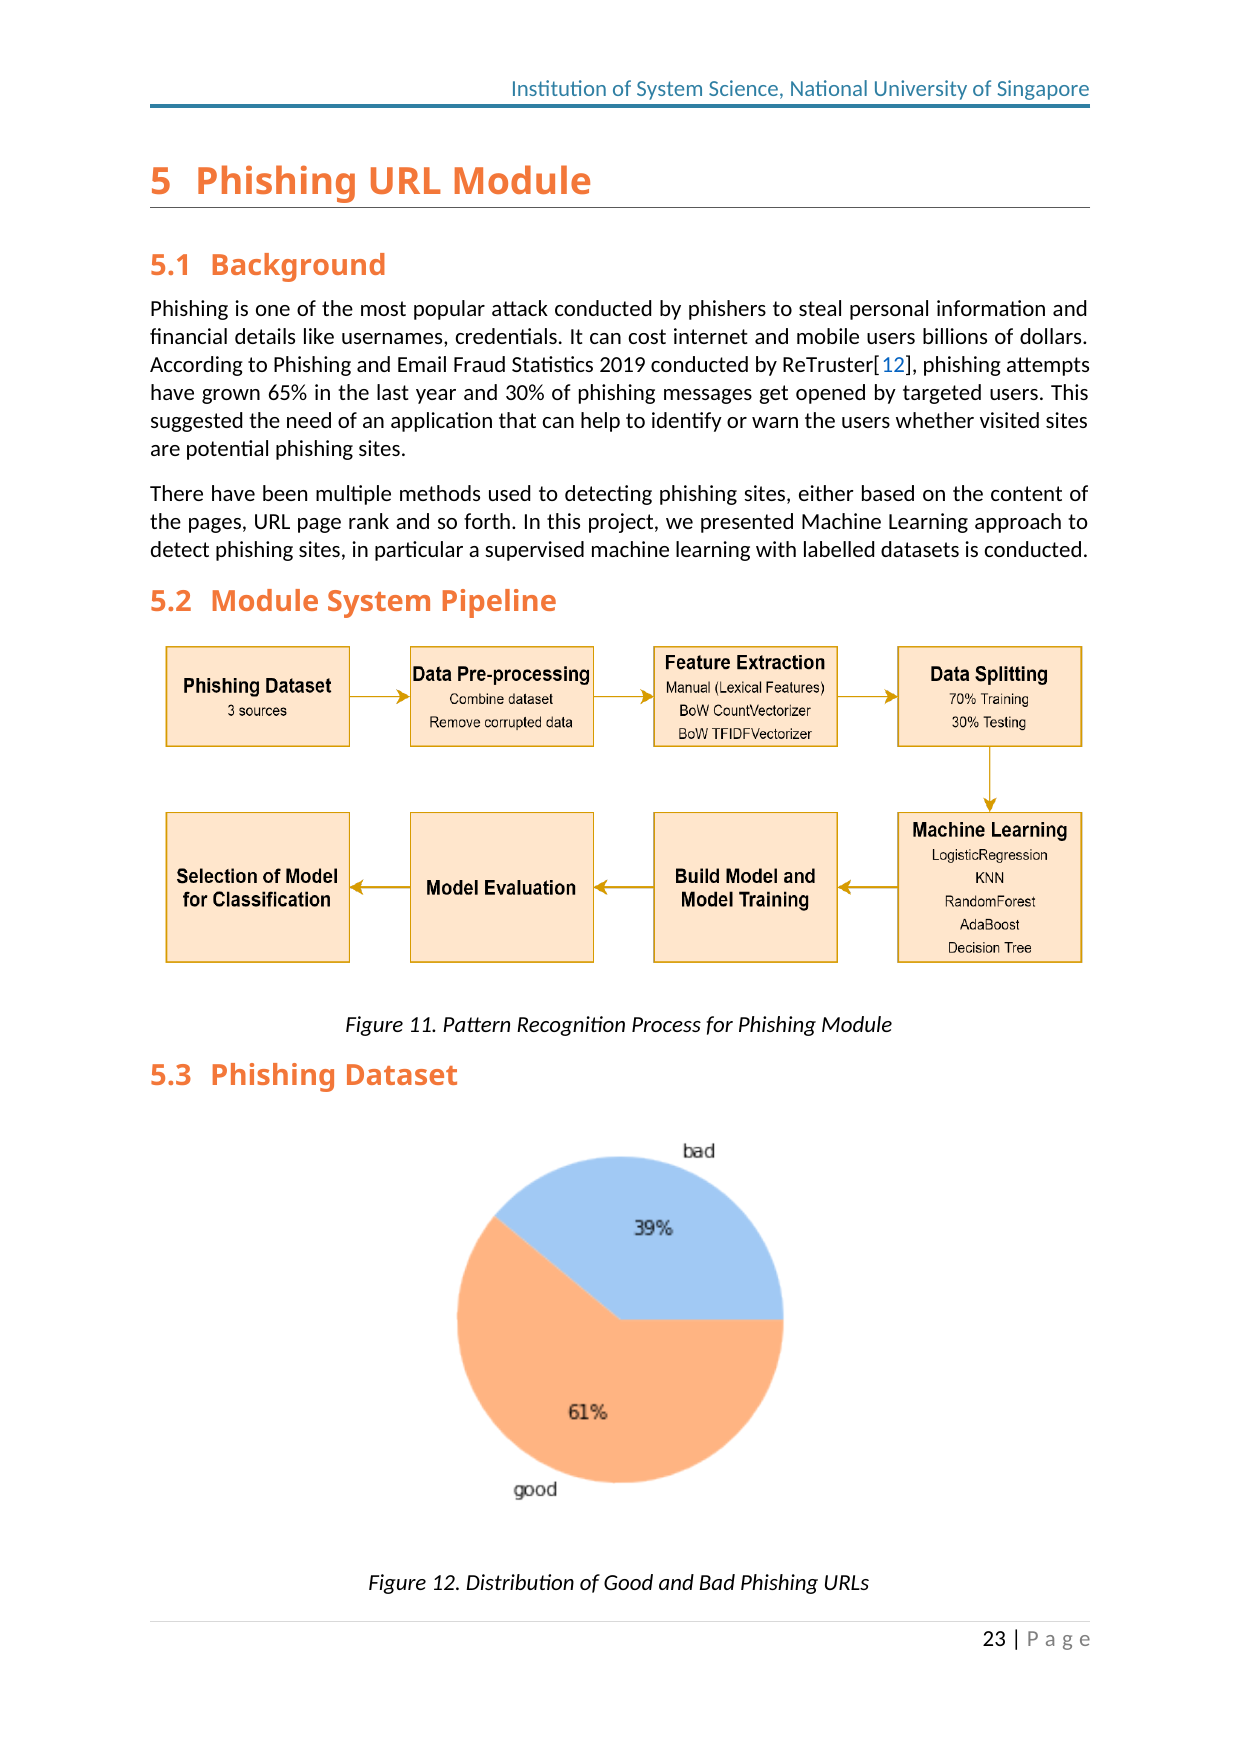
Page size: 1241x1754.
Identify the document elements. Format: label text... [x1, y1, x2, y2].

text There have been multiple methods used to detecting phishing sites, either based on the content of the pages, URL page rank and so forth. In this project, we presented Machine Learning approach to detect phishing sites, in particular a supervised machine learning with labelled datasets is conducted. [150, 479, 1090, 563]
subtitle Phishing Dataset [150, 1054, 1090, 1094]
picture [403, 1104, 837, 1538]
subtitle Phishing URL Module [150, 154, 1090, 207]
subtitle Module System Pipeline [150, 580, 1090, 619]
text Figure 12. Distribution of Good and Bad Phishing URLs [150, 1568, 1090, 1596]
picture [150, 630, 1097, 979]
text Figure 11. Pattern Recognition Process for Phishing Module [150, 1010, 1090, 1038]
subtitle Background [150, 244, 1090, 284]
text Phishing is one of the most popular attack conducted by phishers to steal personal information and financial details like usernames, credentials. It can cost internet and mobile users billions of dollars. According to Phishing and Email Fraud Statistics 2019 conducted by ReTruster[12], phishing attempts have grown 65% in the last year and 30% of phishing messages get opened by targeted users. This suggested the need of an application that can help to identify or warn the users whether visited sites are potential phishing sites. [150, 294, 1090, 462]
